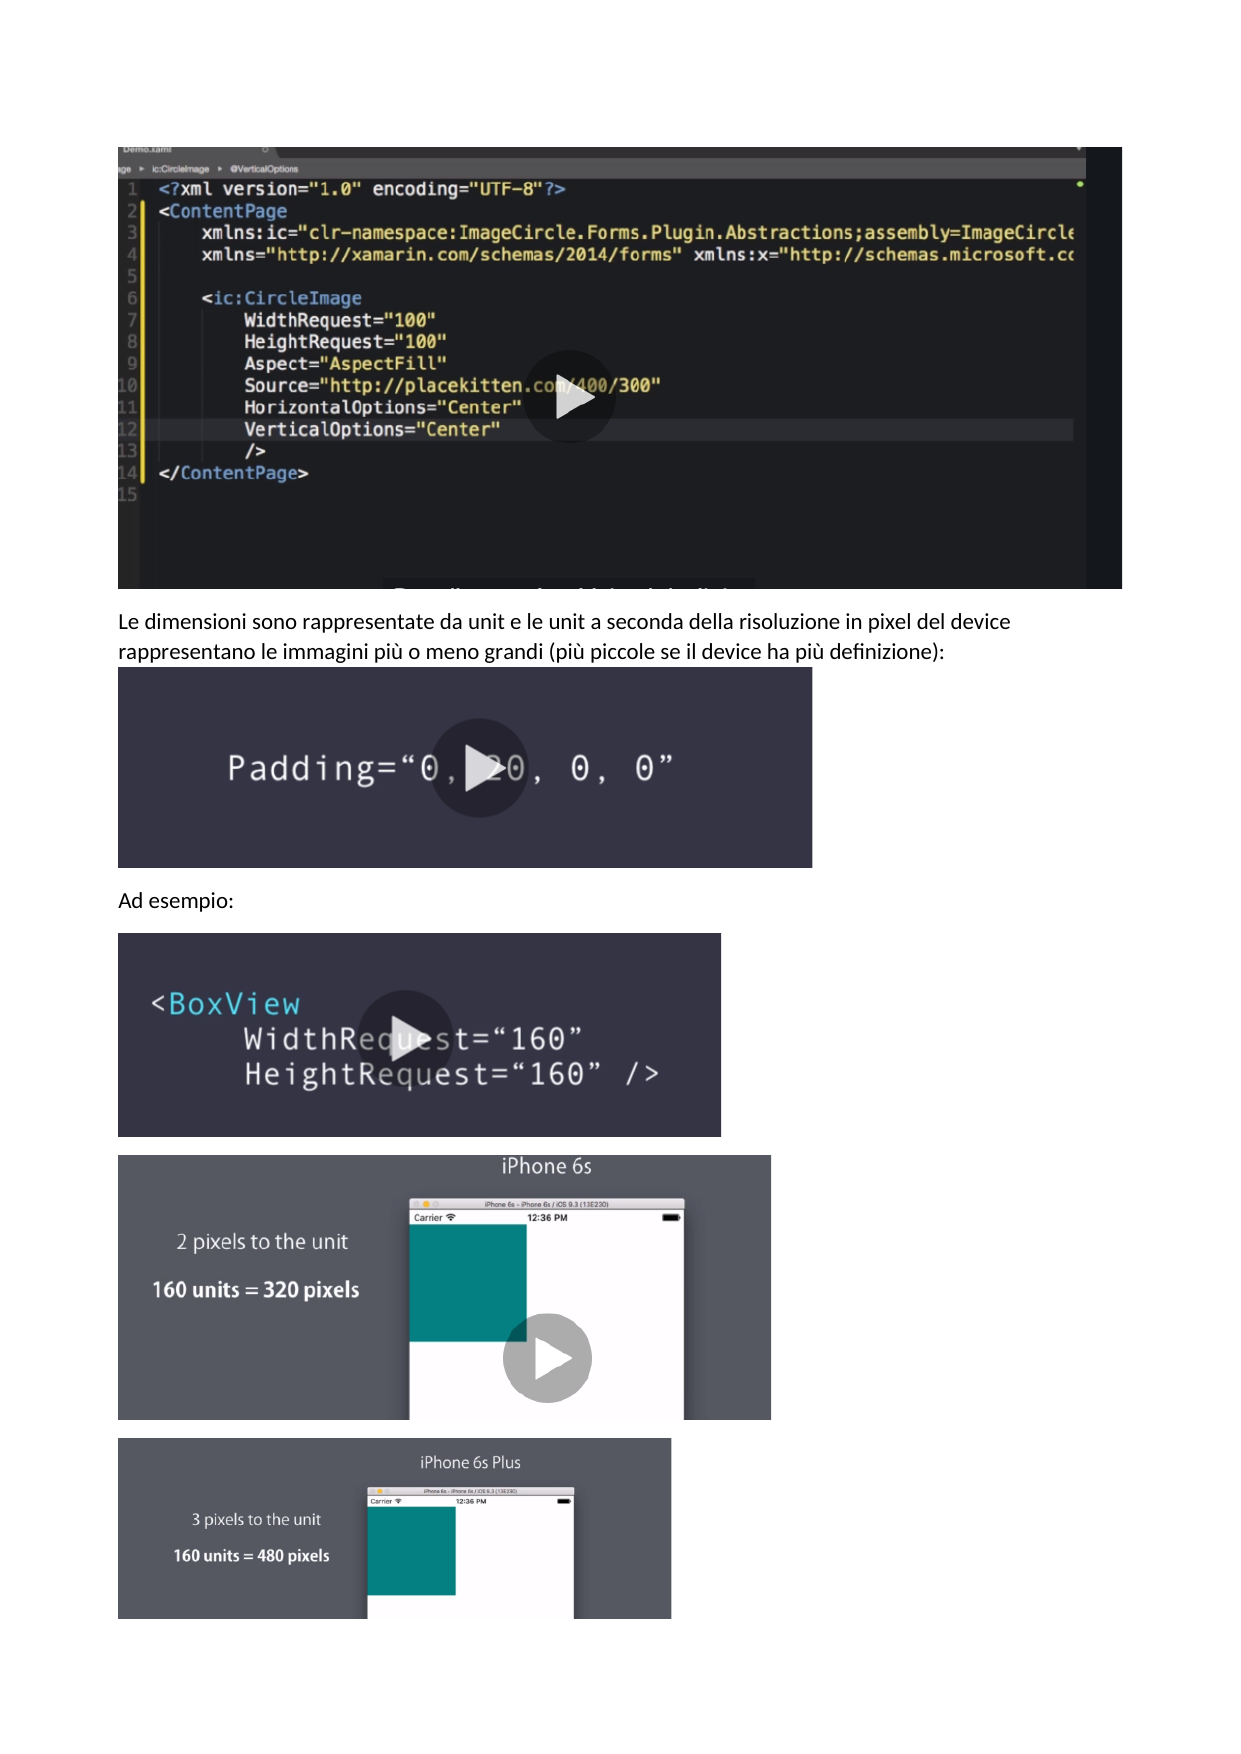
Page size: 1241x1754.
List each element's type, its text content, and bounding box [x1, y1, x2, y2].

picture [118, 933, 722, 1137]
picture [118, 1155, 772, 1420]
picture [118, 1438, 672, 1619]
text Ad esempio: [118, 886, 1122, 914]
picture [118, 147, 1123, 589]
picture [118, 667, 813, 868]
